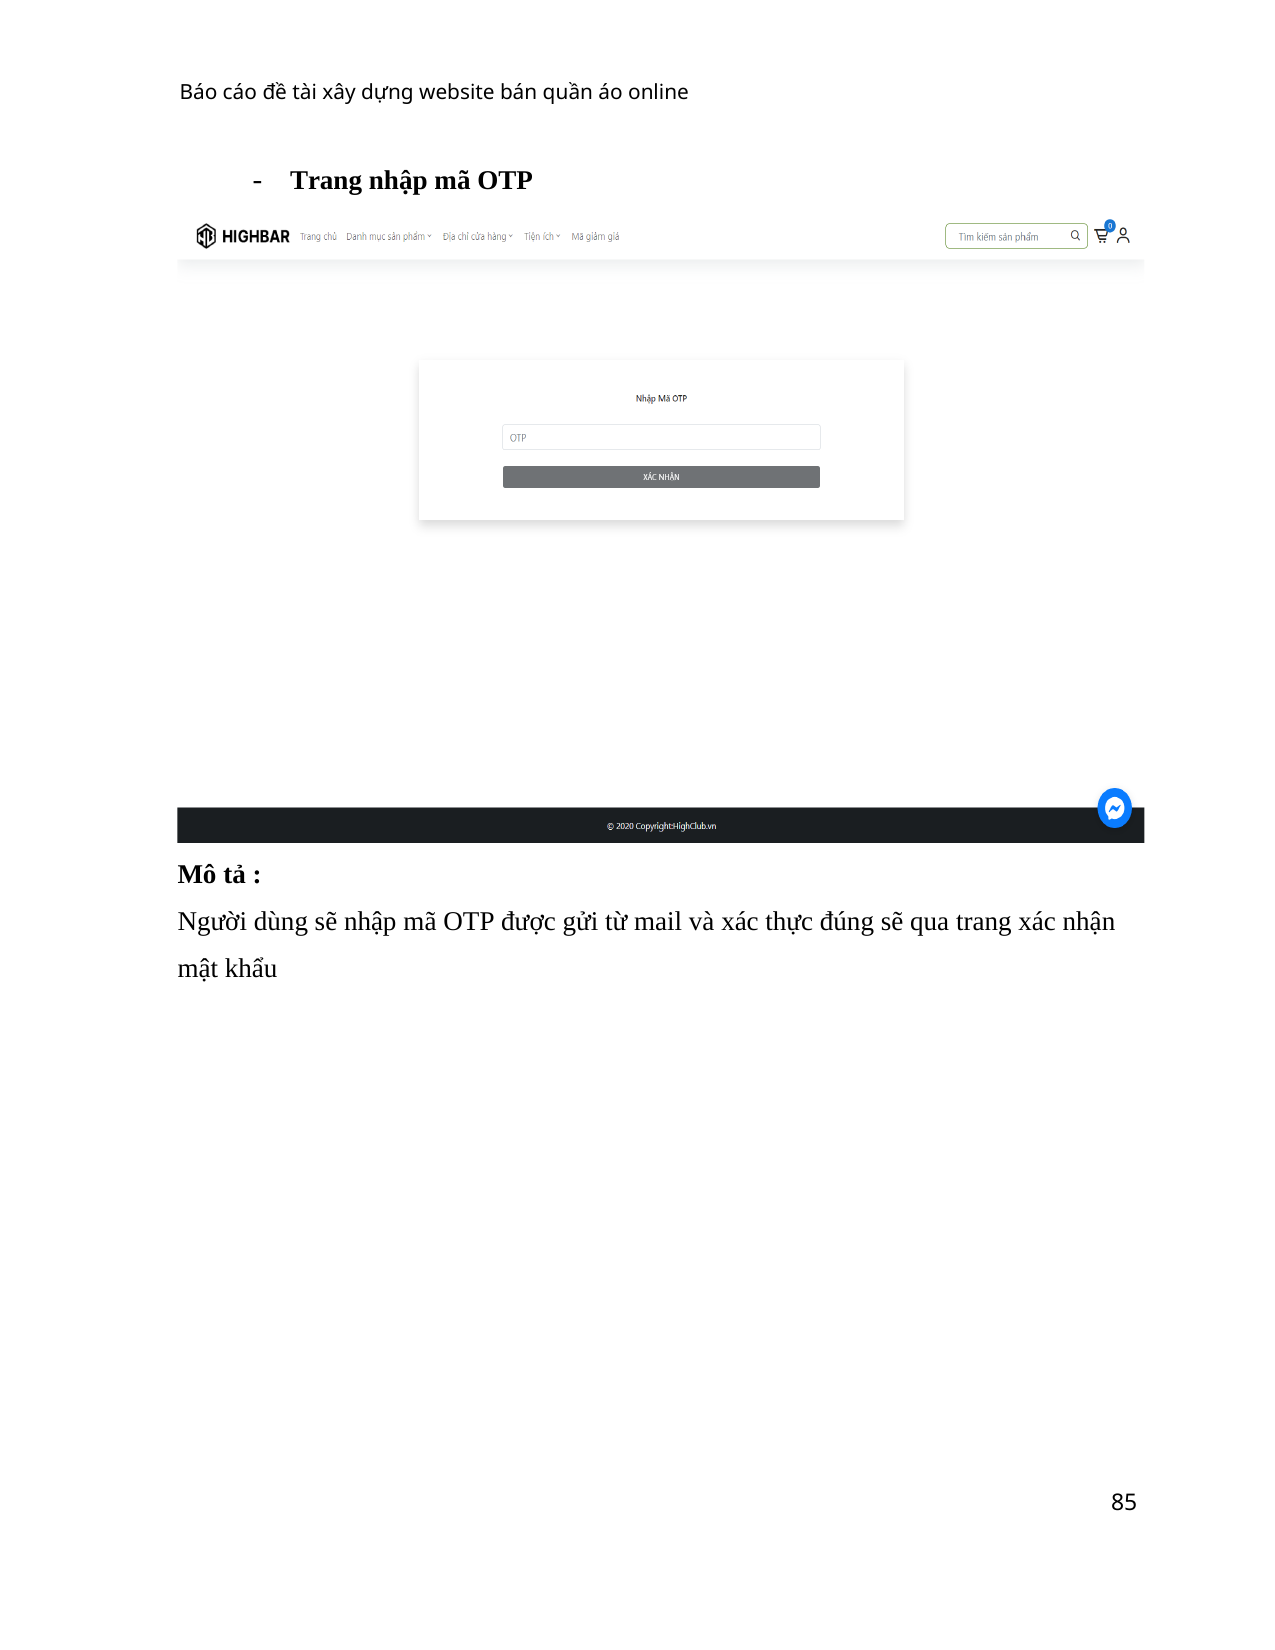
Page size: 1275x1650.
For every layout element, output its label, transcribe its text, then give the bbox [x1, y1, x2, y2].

picture [177, 212, 1145, 843]
text Người dùng sẽ nhập mã OTP được gửi từ mail và xác thực đúng sẽ qua trang xác nhận mật khẩu [177, 905, 1137, 983]
text Mô tả : [177, 858, 1137, 889]
list Trang nhập mã OTP [252, 162, 1137, 195]
